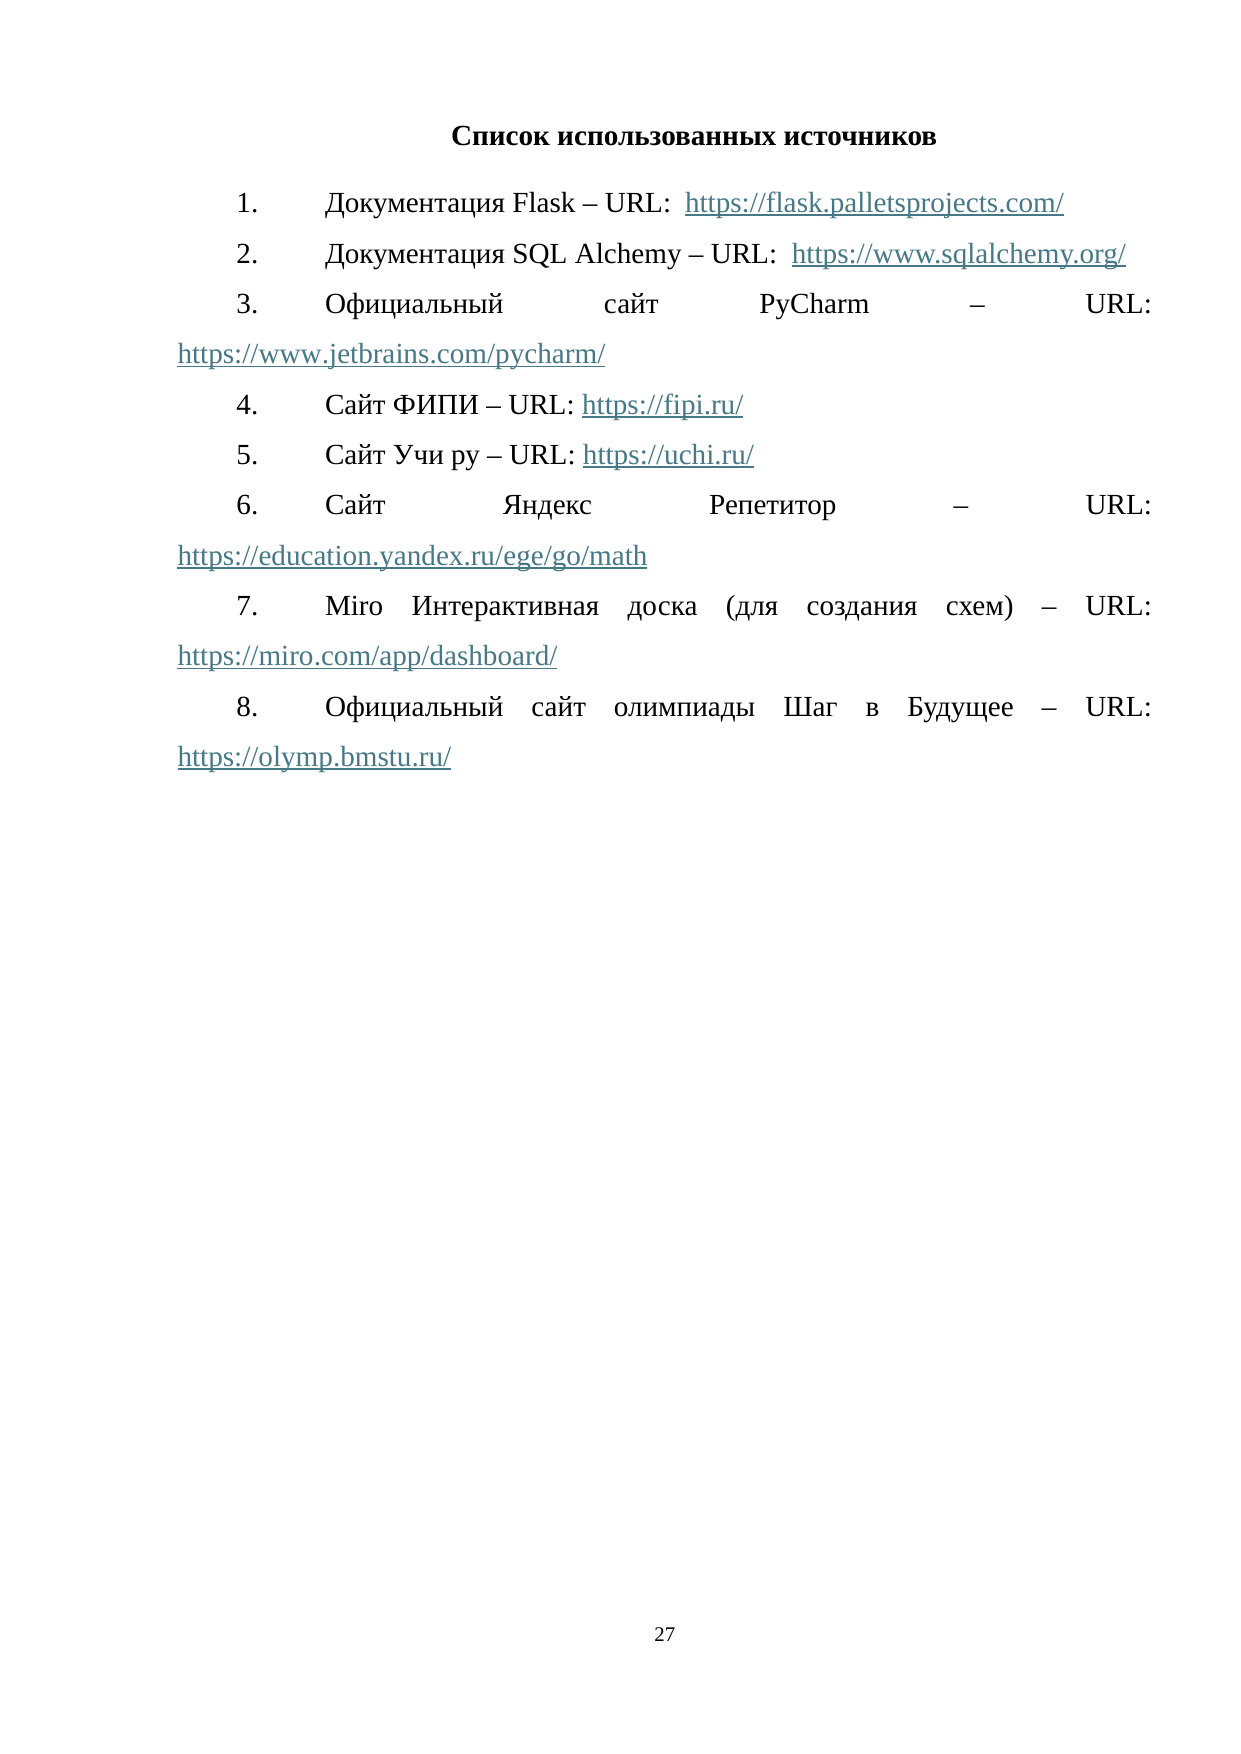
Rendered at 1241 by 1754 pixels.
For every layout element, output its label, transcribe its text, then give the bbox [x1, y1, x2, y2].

list Сайт Яндекс Репетитор – URL: https://education.yandex.ru/ege/go/math [177, 487, 1152, 571]
text Список использованных источников [177, 118, 1152, 152]
list Документация SQL Alchemy – URL: https://www.sqlalchemy.org/ [177, 236, 1152, 269]
list Официальный сайт PyCharm – URL: https://www.jetbrains.com/pycharm/ [177, 286, 1152, 370]
list Документация Flask – URL: https://flask.palletsprojects.com/ [177, 185, 1152, 219]
list Miro Интерактивная доска (для создания схем) – URL: https://miro.com/app/dashboard/ [177, 588, 1152, 672]
list Сайт ФИПИ – URL: https://fipi.ru/ [177, 387, 1152, 420]
list Официальный сайт олимпиады Шаг в Будущее – URL: https://olymp.bmstu.ru/ [177, 689, 1152, 773]
list Сайт Учи ру – URL: https://uchi.ru/ [177, 437, 1152, 471]
